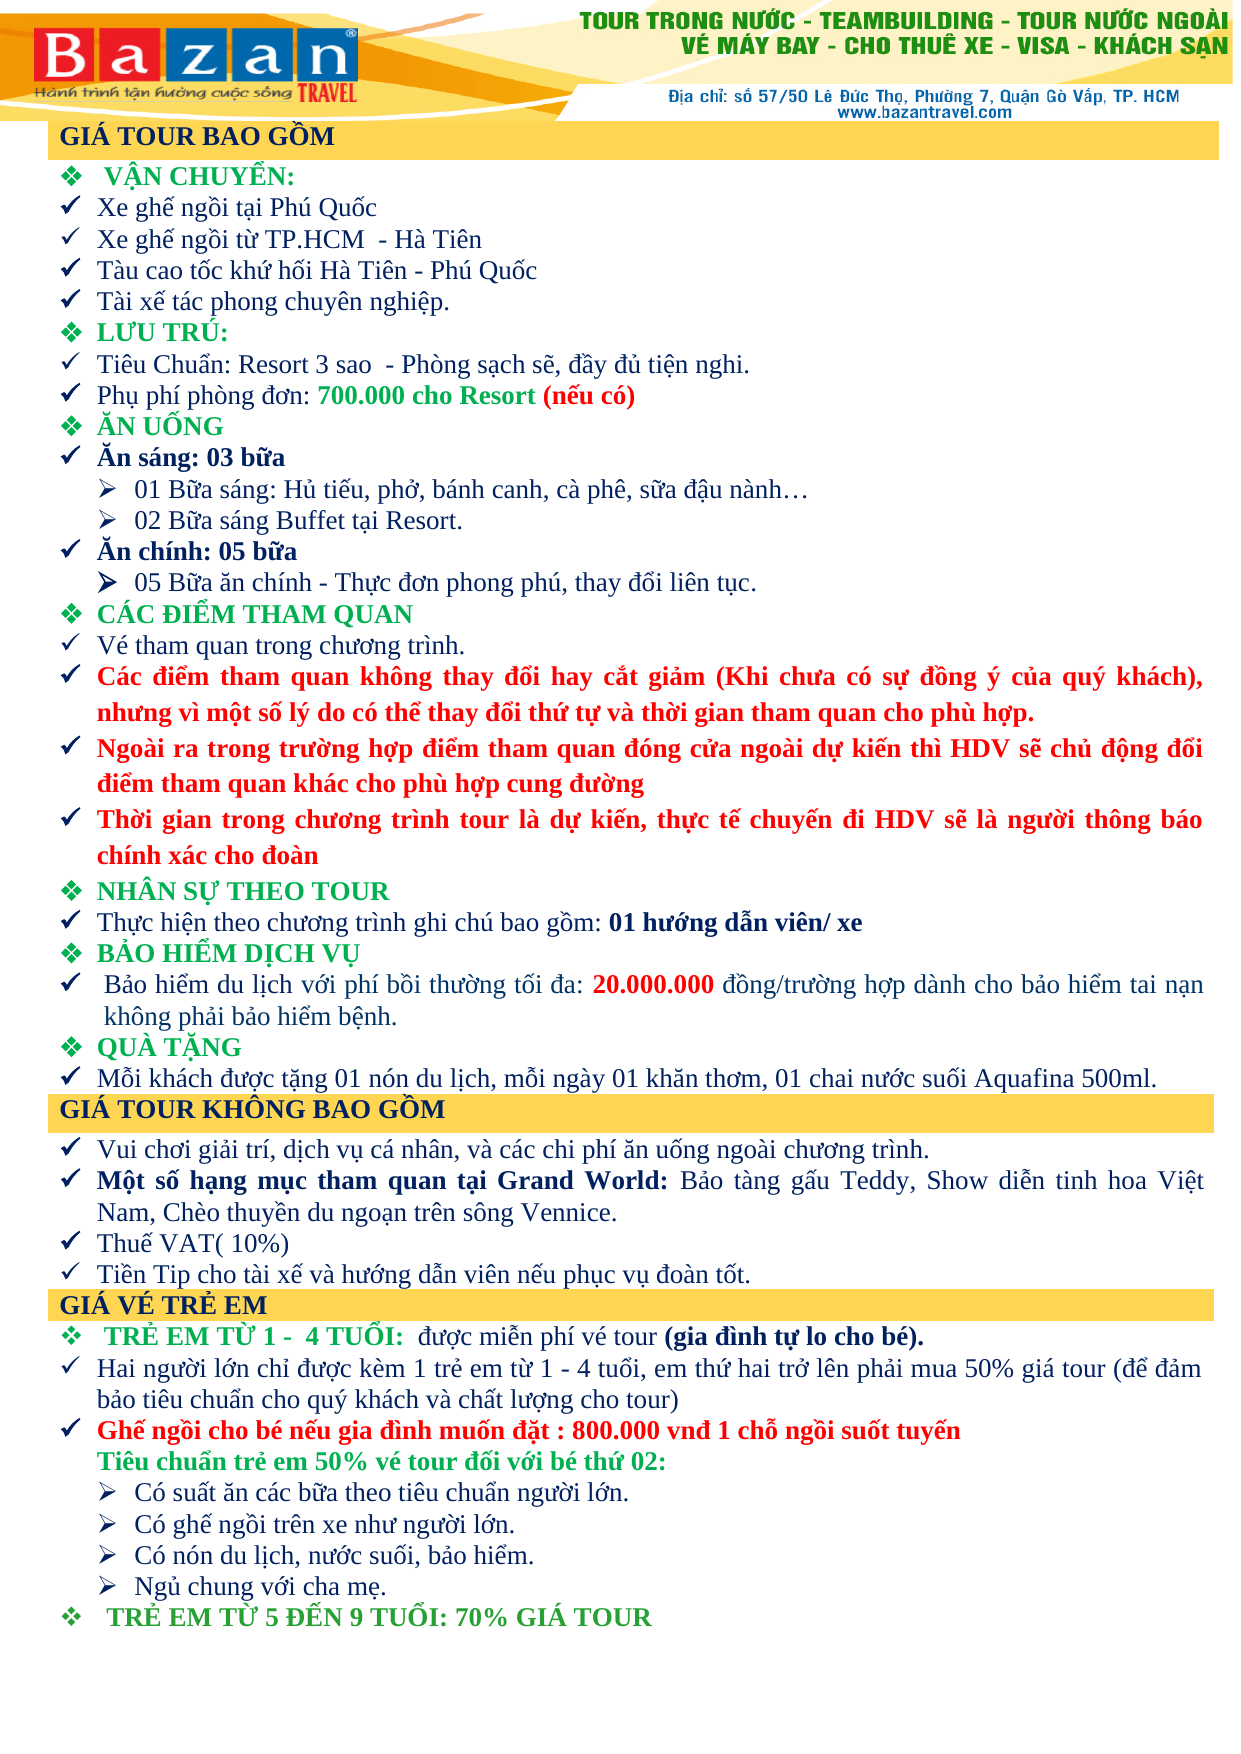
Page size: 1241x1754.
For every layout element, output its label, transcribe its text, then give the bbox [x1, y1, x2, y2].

list 05 Bữa ăn chính - Thực đơn phong phú, thay đổi liên tục. [97, 566, 1205, 598]
table_header GIÁ VÉ TRẺ EM [48, 1289, 1214, 1321]
list VẬN CHUYỂN: [59, 160, 1205, 191]
list Ngủ chung với cha mẹ. [97, 1570, 1205, 1602]
list ĂN UỐNG [59, 410, 1205, 441]
list 02 Bữa sáng Buffet tại Resort. [97, 504, 1205, 535]
list Một số hạng mục tham quan tại Grand World: Bảo tàng gấu Teddy, Show diễn tinh hoa Việt Nam, Chèo thuyền du ngoạn trên sông Vennice. [59, 1164, 1205, 1227]
list Ăn chính: 05 bữa [59, 535, 1205, 566]
list Hai người lớn chỉ được kèm 1 trẻ em từ 1 - 4 tuổi, em thứ hai trở lên phải mua 50% giá tour (để đảm bảo tiêu chuẩn cho quý khách và chất lượng cho tour) [59, 1352, 1205, 1414]
list Xe ghế ngồi tại Phú Quốc [59, 191, 1205, 223]
list Tài xế tác phong chuyên nghiệp. [59, 285, 1205, 316]
list Tiền Tip cho tài xế và hướng dẫn viên nếu phục vụ đoàn tốt. [59, 1258, 1205, 1289]
list Thời gian trong chương trình tour là dự kiến, thực tế chuyến đi HDV sẽ là người thông báo chính xác cho đoàn [59, 803, 1205, 870]
list Có ghế ngồi trên xe như người lớn. [97, 1508, 1205, 1539]
list CÁC ĐIỂM THAM QUAN [59, 598, 1205, 629]
list Có nón du lịch, nước suối, bảo hiểm. [97, 1539, 1205, 1570]
list QUÀ TẶNG [59, 1031, 1205, 1062]
list Ăn sáng: 03 bữa [59, 441, 1205, 473]
list Phụ phí phòng đơn: 700.000 cho Resort (nếu có) [59, 379, 1205, 410]
list Mỗi khách được tặng 01 nón du lịch, mỗi ngày 01 khăn thơm, 01 chai nước suối Aquafina 500ml. [59, 1062, 1205, 1093]
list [97, 1477, 1205, 1508]
list Thực hiện theo chương trình ghi chú bao gồm: 01 hướng dẫn viên/ xe [59, 906, 1205, 937]
list Ngoài ra trong trường hợp điểm tham quan đóng cửa ngoài dự kiến thì HDV sẽ chủ động đổi điểm tham quan khác cho phù hợp cung đường [59, 732, 1205, 799]
list LƯU TRÚ: [59, 316, 1205, 348]
list TRẺ EM TỪ 1 - 4 TUỔI: được miễn phí vé tour (gia đình tự lo cho bé). [59, 1321, 1205, 1352]
list Tiêu chuẩn trẻ em 50% vé tour đối với bé thứ 02: [68, 1445, 1205, 1477]
list Ghế ngồi cho bé nếu gia đình muốn đặt : 800.000 vnđ 1 chỗ ngồi suốt tuyến [59, 1414, 1205, 1445]
list Xe ghế ngồi từ TP.HCM - Hà Tiên [59, 223, 1205, 254]
list TRẺ EM TỪ 5 ĐẾN 9 TUỔI: 70% GIÁ TOUR [59, 1602, 1205, 1633]
table_header GIÁ TOUR KHÔNG BAO GỒM [48, 1094, 1214, 1133]
list Tàu cao tốc khứ hối Hà Tiên - Phú Quốc [59, 254, 1205, 285]
list NHÂN SỰ THEO TOUR [59, 875, 1205, 906]
list Vui chơi giải trí, dịch vụ cá nhân, và các chi phí ăn uống ngoài chương trình. [59, 1133, 1205, 1164]
list Bảo hiểm du lịch với phí bồi thường tối đa: 20.000.000 đồng/trường hợp dành cho bảo hiểm tai nạn không phải bảo hiểm bệnh. [59, 969, 1205, 1031]
list Thuế VAT( 10%) [59, 1227, 1205, 1258]
table_header GIÁ TOUR BAO GỒM [48, 121, 1219, 160]
picture [0, 0, 1233, 121]
list Tiêu Chuẩn: Resort 3 sao - Phòng sạch sẽ, đầy đủ tiện nghi. [59, 348, 1205, 379]
list Vé tham quan trong chương trình. [59, 629, 1205, 660]
list BẢO HIỂM DỊCH VỤ [59, 937, 1205, 969]
list 01 Bữa sáng: Hủ tiếu, phở, bánh canh, cà phê, sữa đậu nành… [97, 473, 1205, 504]
list Các điểm tham quan không thay đổi hay cắt giảm (Khi chưa có sự đồng ý của quý khách), nhưng vì một số lý do có thể thay đổi thứ tự và thời gian tham quan cho phù hợp. [59, 660, 1205, 727]
